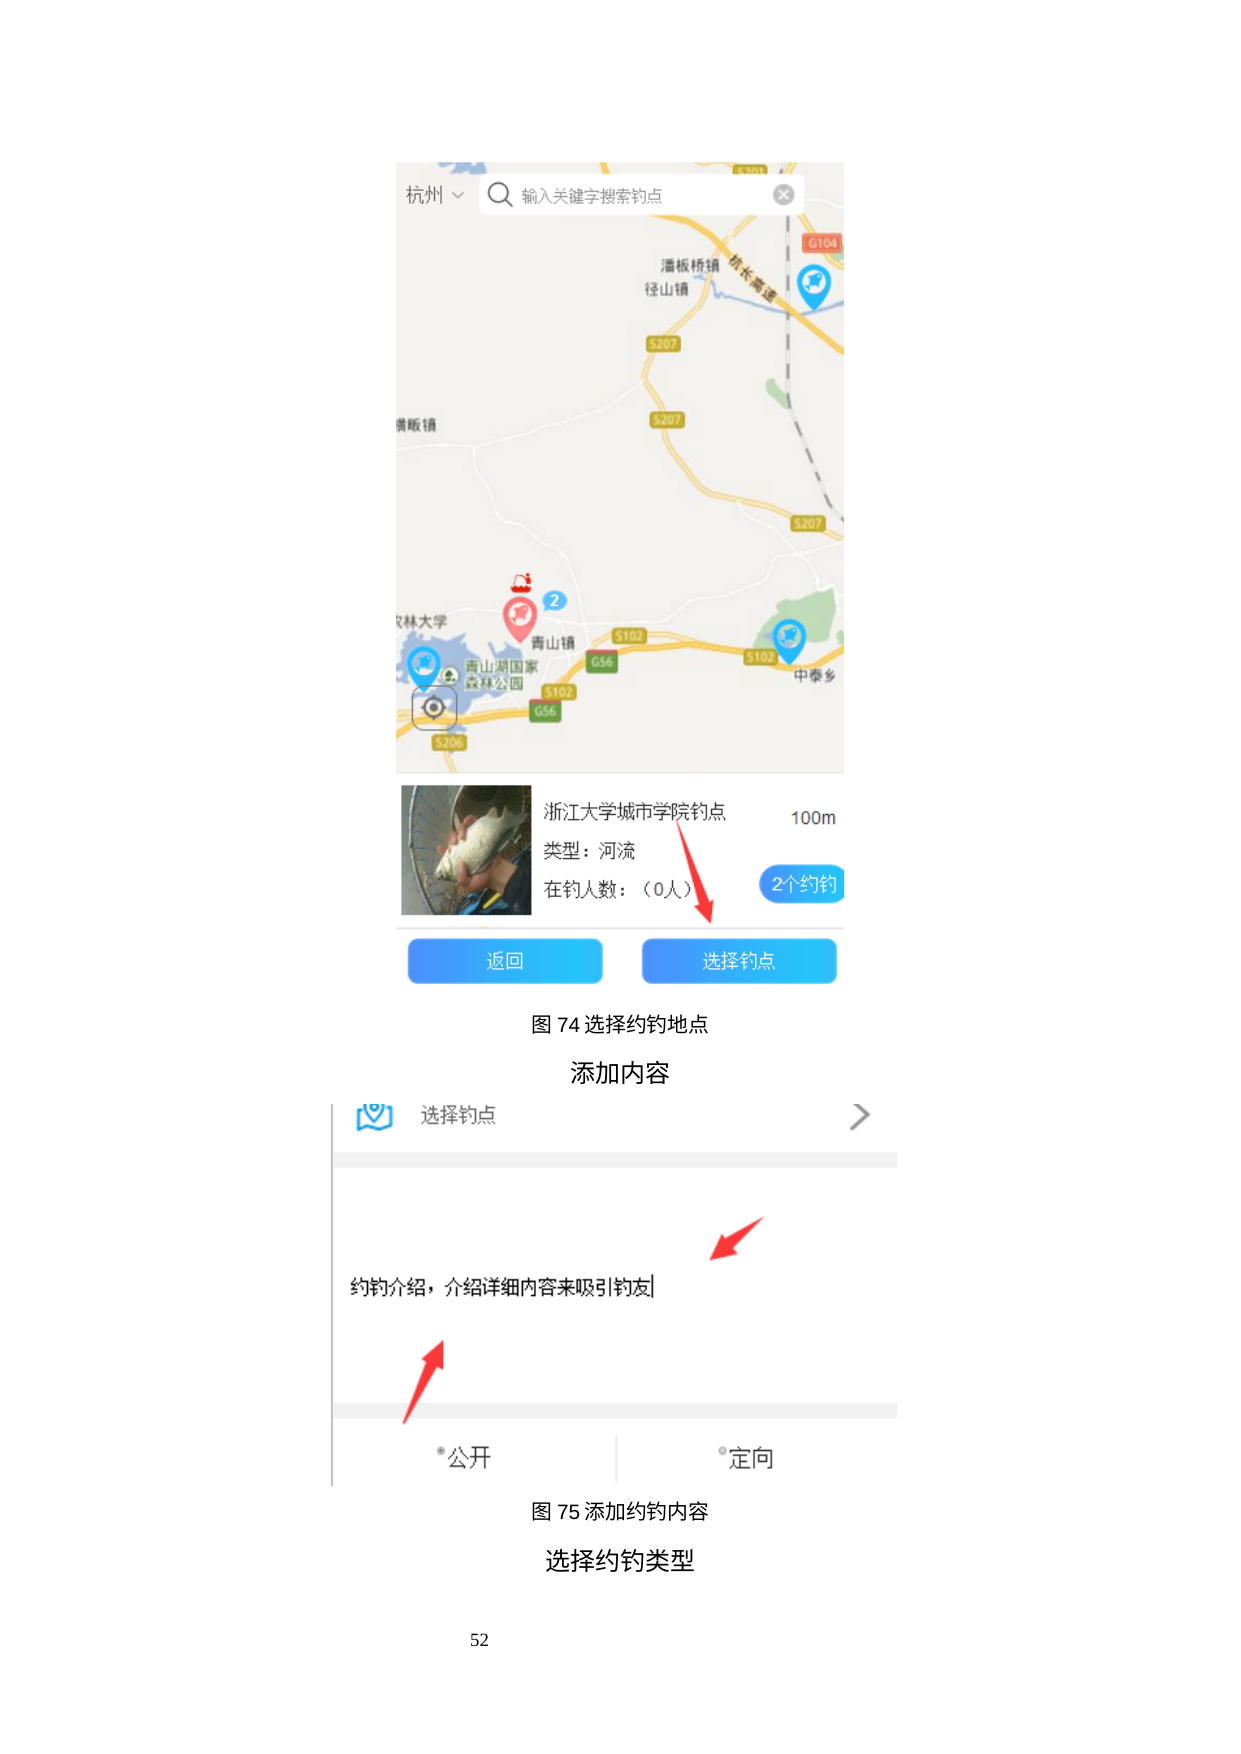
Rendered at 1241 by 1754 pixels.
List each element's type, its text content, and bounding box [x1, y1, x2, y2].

picture [396, 162, 845, 997]
text 添加内容 [187, 1039, 1053, 1104]
text 选择约钓类型 [187, 1527, 1053, 1592]
picture [331, 1104, 910, 1486]
text 图 74选择约钓地点 [187, 1007, 1053, 1039]
text 图 75添加约钓内容 [187, 1494, 1053, 1527]
